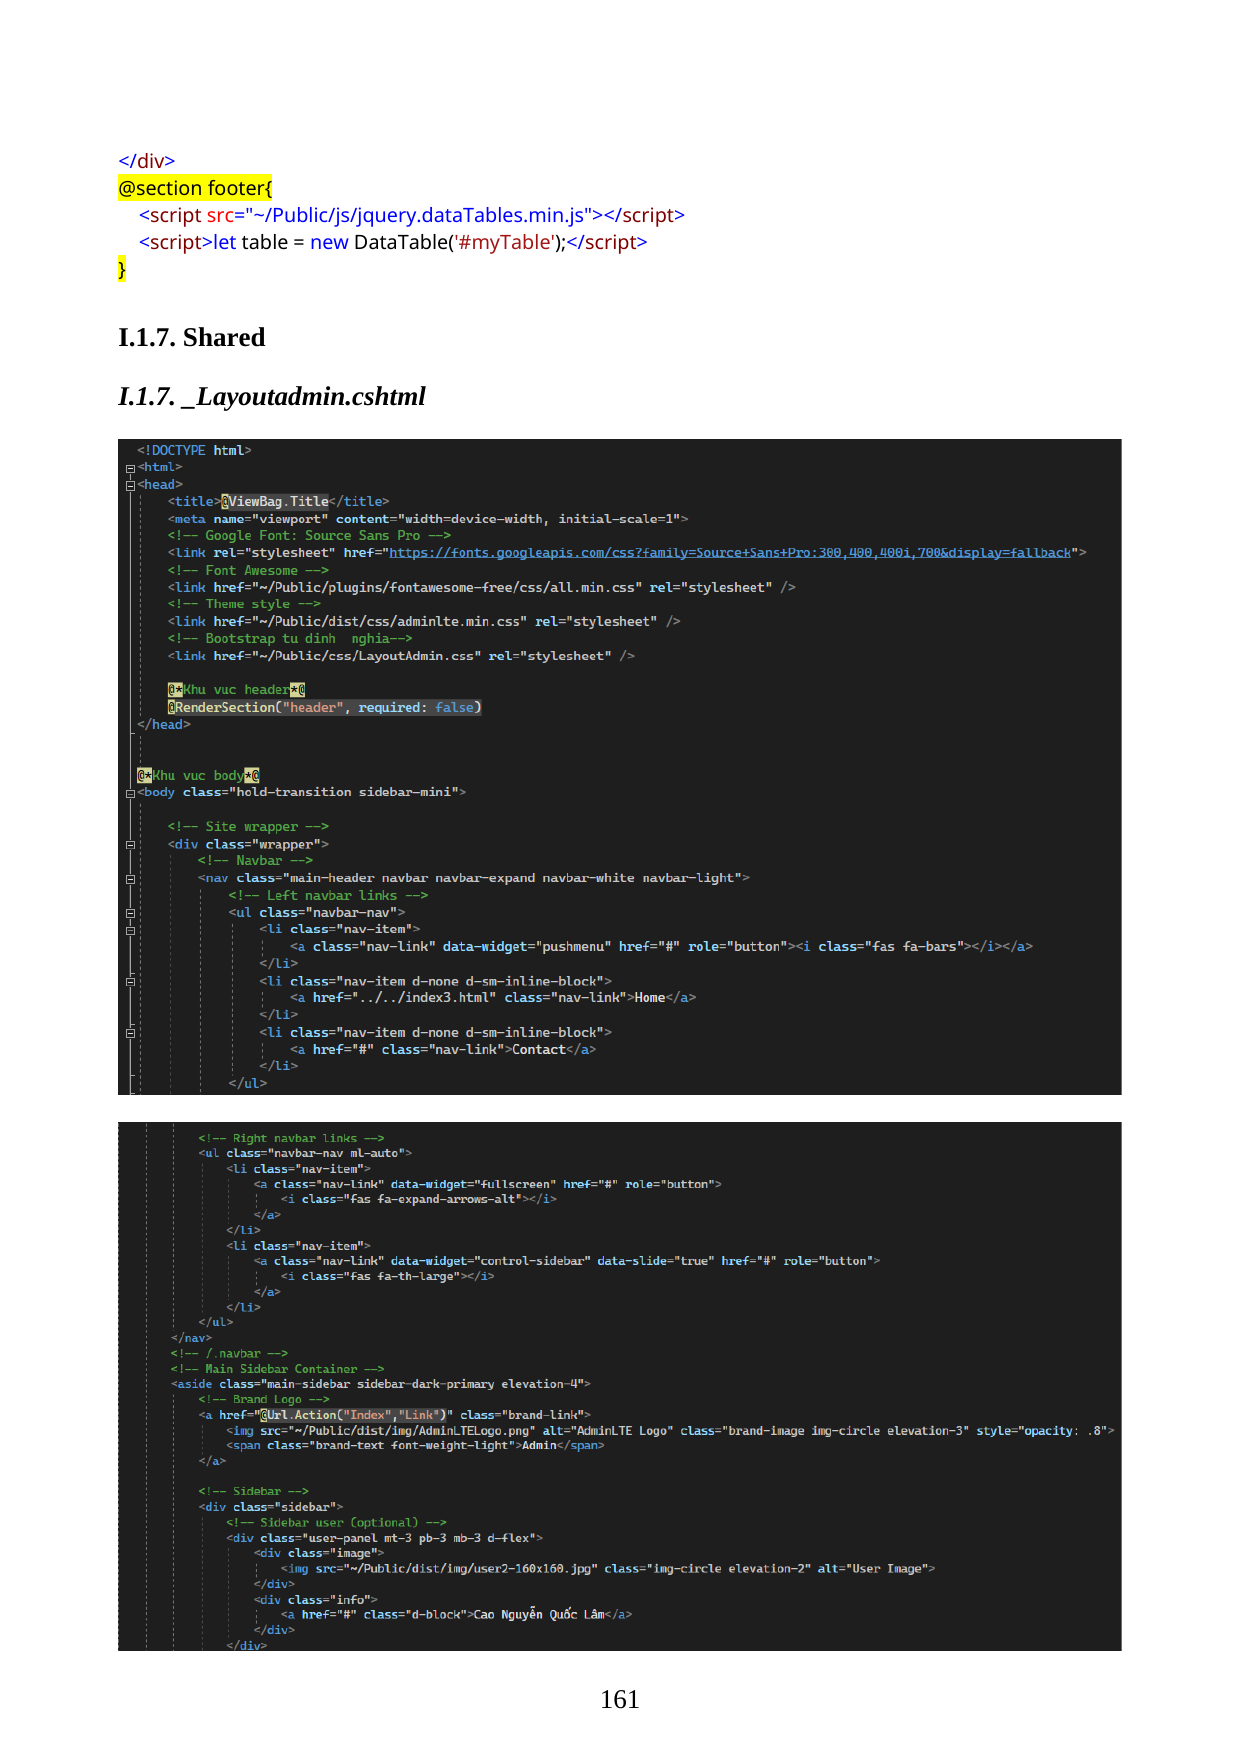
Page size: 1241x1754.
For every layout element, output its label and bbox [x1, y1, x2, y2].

picture [118, 439, 1122, 1095]
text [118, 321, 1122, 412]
picture [118, 1122, 1122, 1651]
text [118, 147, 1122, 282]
